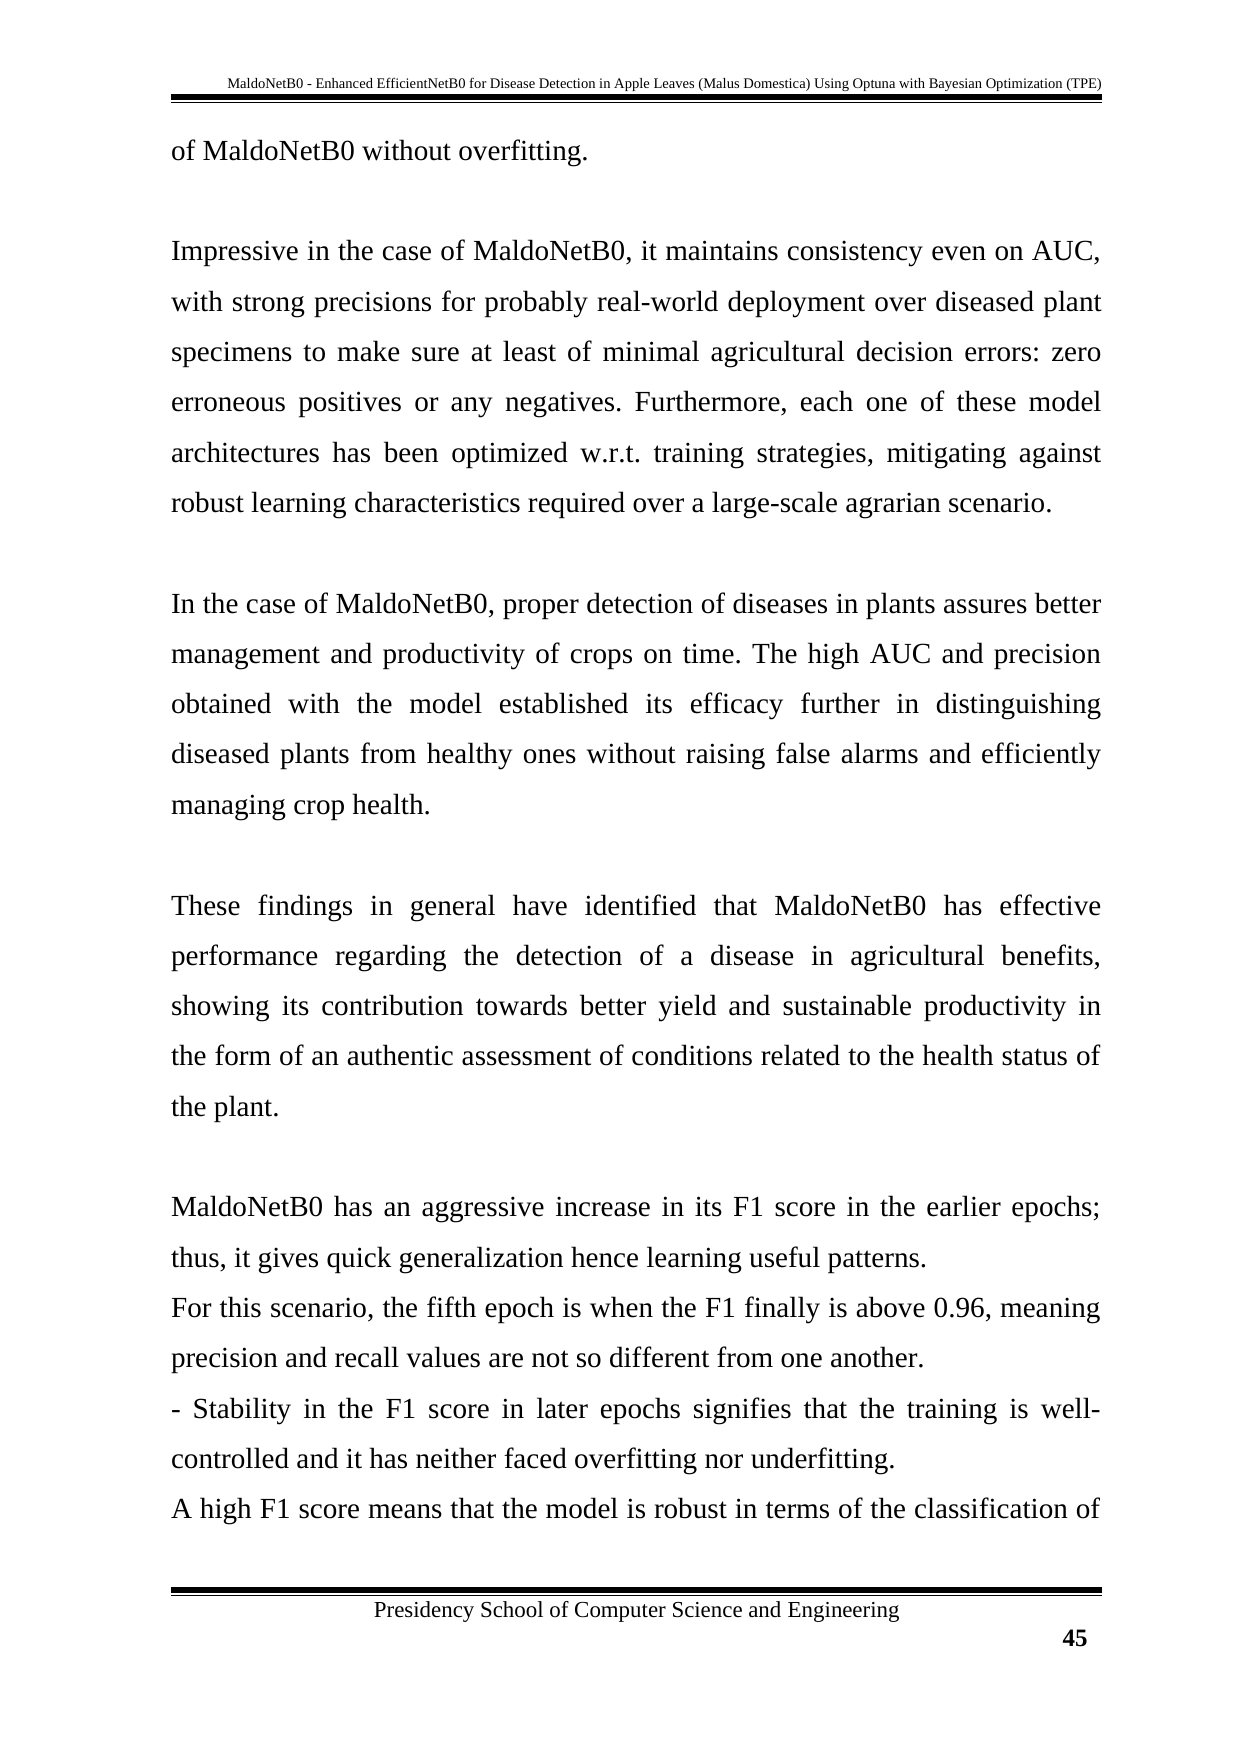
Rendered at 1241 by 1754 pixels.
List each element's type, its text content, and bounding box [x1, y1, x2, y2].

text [171, 133, 1102, 166]
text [171, 1491, 1102, 1525]
text - Stability in the F1 score in later epochs signifies that the training is well-controlled and it has neither faced overfitting nor underfitting. [171, 1391, 1102, 1474]
text These findings in general have identified that MaldoNetB0 has effective performance regarding the detection of a disease in agricultural benefits, showing its contribution towards better yield and sustainable productivity in the form of an authentic assessment of conditions related to the health status of the plant. [171, 888, 1102, 1122]
text For this scenario, the fifth epoch is when the F1 finally is above 0.96, meaning precision and recall values are not so different from one another. [171, 1290, 1102, 1374]
text MaldoNetB0 has an aggressive increase in its F1 score in the earlier epochs; thus, it gives quick generalization hence learning useful patterns. [171, 1189, 1102, 1273]
text Impressive in the case of MaldoNetB0, it maintains consistency even on AUC, with strong precisions for probably real-world deployment over diseased plant specimens to make sure at least of minimal agricultural decision errors: zero erroneous positives or any negatives. Furthermore, each one of these model architectures has been optimized w.r.t. training strategies, mitigating against robust learning characteristics required over a large-scale agrarian scenario. [171, 233, 1102, 519]
text In the case of MaldoNetB0, proper detection of diseases in plants assures better management and productivity of crops on time. The high AUC and precision obtained with the model established its efficacy further in distinguishing diseased plants from healthy ones without raising false alarms and efficiently managing crop health. [171, 586, 1102, 821]
